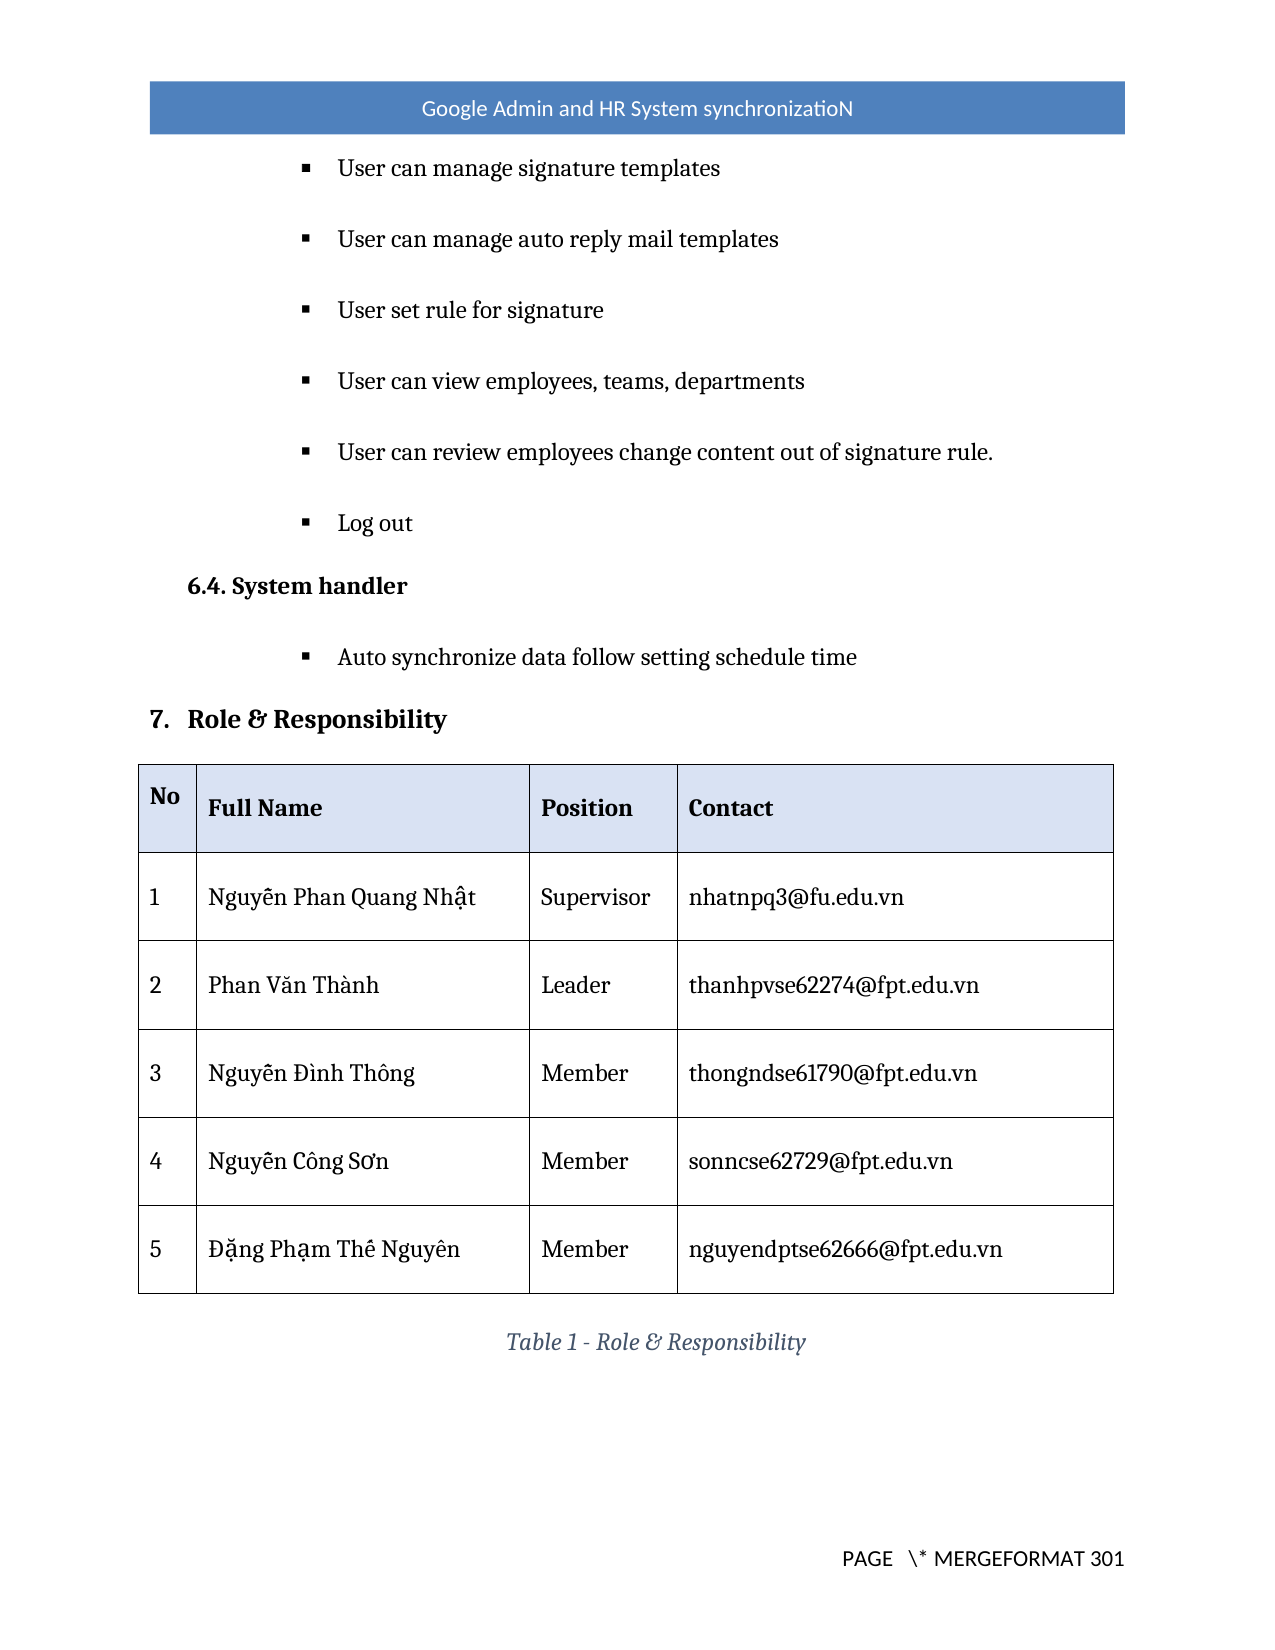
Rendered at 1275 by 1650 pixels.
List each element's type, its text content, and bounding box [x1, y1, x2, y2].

table_cell Nguyễn Công Sơn [197, 1118, 529, 1205]
table_cell Member [530, 1118, 677, 1205]
list Auto synchronize data follow setting schedule time [300, 638, 1125, 676]
table_cell Phan Văn Thành [197, 941, 529, 1028]
table_cell Nguyễn Phan Quang Nhật [197, 853, 529, 940]
table_cell thongndse61790@fpt.edu.vn [678, 1030, 1113, 1117]
table_cell 1 [139, 853, 196, 940]
table_cell 2 [139, 941, 196, 1028]
table_cell Đặng Phạm Thế Nguyên [197, 1206, 529, 1293]
table_cell Nguyễn Đình Thông [197, 1030, 529, 1117]
table_header No [139, 765, 196, 852]
table_cell Member [530, 1206, 677, 1293]
table_cell Leader [530, 941, 677, 1028]
table_cell nhatnpq3@fu.edu.vn [678, 853, 1113, 940]
table_cell 4 [139, 1118, 196, 1205]
table_cell Supervisor [530, 853, 677, 940]
subtitle Role & Responsibility [150, 701, 1125, 738]
table_cell thanhpvse62274@fpt.edu.vn [678, 941, 1113, 1028]
table_header Full Name [197, 765, 529, 852]
table_cell 3 [139, 1030, 196, 1117]
list Log out [300, 505, 1123, 542]
list User can manage auto reply mail templates [300, 221, 1123, 258]
table_cell Member [530, 1030, 677, 1117]
subtitle System handler [187, 567, 1125, 605]
table_cell nguyendptse62666@fpt.edu.vn [678, 1206, 1113, 1293]
table_cell sonncse62729@fpt.edu.vn [678, 1118, 1113, 1205]
table_cell 5 [139, 1206, 196, 1293]
table_header Contact [678, 765, 1113, 852]
list User can view employees, teams, departments [300, 363, 1123, 400]
text Table 1 - Role & Responsibility [187, 1323, 1125, 1361]
list User can review employees change content out of signature rule. [300, 434, 1123, 471]
list User set rule for signature [300, 292, 1123, 329]
table_header Position [530, 765, 677, 852]
list User can manage signature templates [300, 150, 1123, 187]
